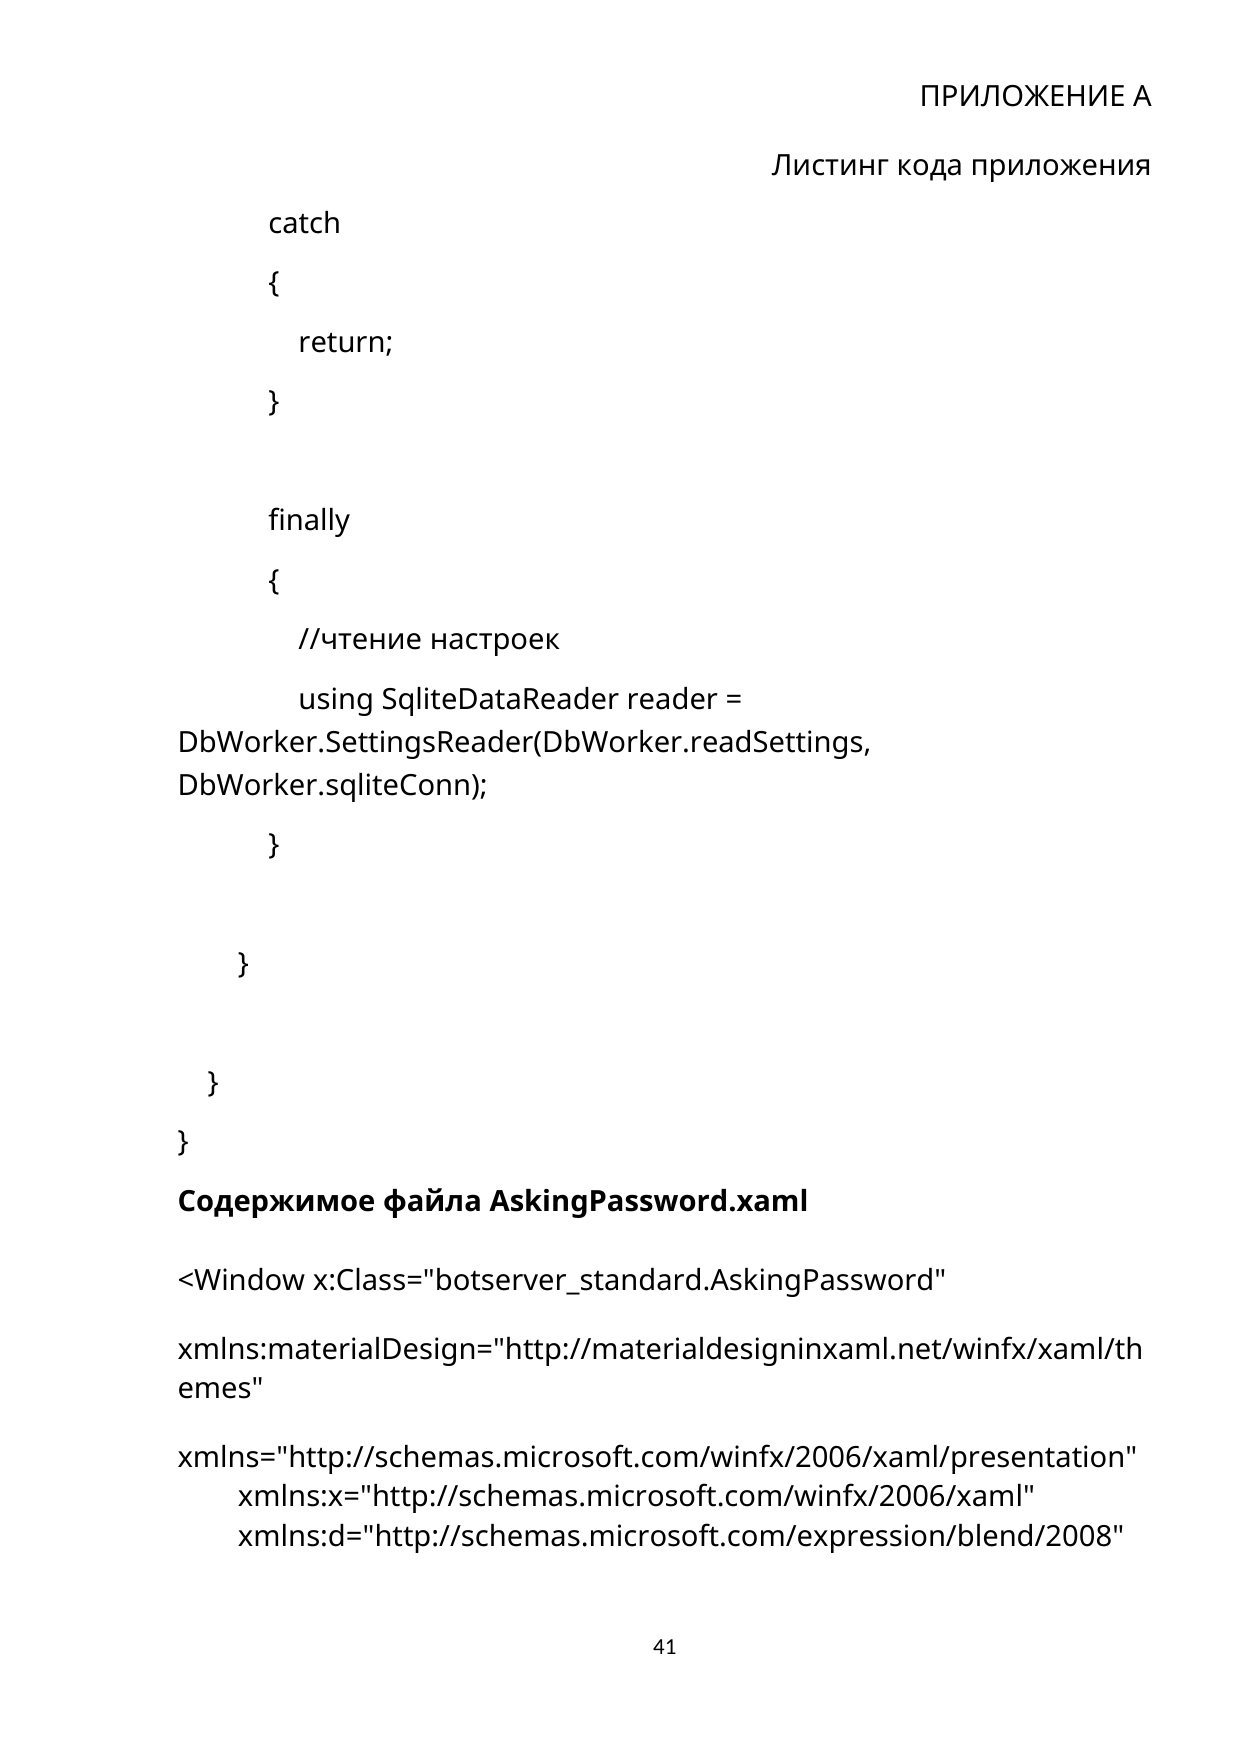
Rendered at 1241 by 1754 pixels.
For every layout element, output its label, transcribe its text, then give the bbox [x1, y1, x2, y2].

text } [177, 1061, 1152, 1101]
text //чтение настроек [177, 619, 1152, 658]
text } [177, 381, 1152, 420]
text Содержимое файла AskingPassword.xaml [177, 1180, 1152, 1220]
text return; [177, 321, 1152, 361]
text using SqliteDataReader reader = DbWorker.SettingsReader(DbWorker.readSettings, DbWorker.sqliteConn); [177, 678, 1152, 803]
text xmlns:x="http://schemas.microsoft.com/winfx/2006/xaml" [177, 1476, 1152, 1515]
text finally [177, 500, 1152, 539]
text xmlns:d="http://schemas.microsoft.com/expression/blend/2008" [177, 1515, 1152, 1555]
text { [177, 559, 1152, 599]
text { [177, 262, 1152, 301]
text <Window x:Class="botserver_standard.AskingPassword" [177, 1259, 1152, 1299]
text } [177, 823, 1152, 863]
text } [177, 942, 1152, 982]
text } [177, 1121, 1152, 1160]
text xmlns="http://schemas.microsoft.com/winfx/2006/xaml/presentation" [177, 1407, 1152, 1476]
text xmlns:materialDesign="http://materialdesigninxaml.net/winfx/xaml/themes" [177, 1299, 1152, 1407]
text catch [177, 202, 1152, 242]
